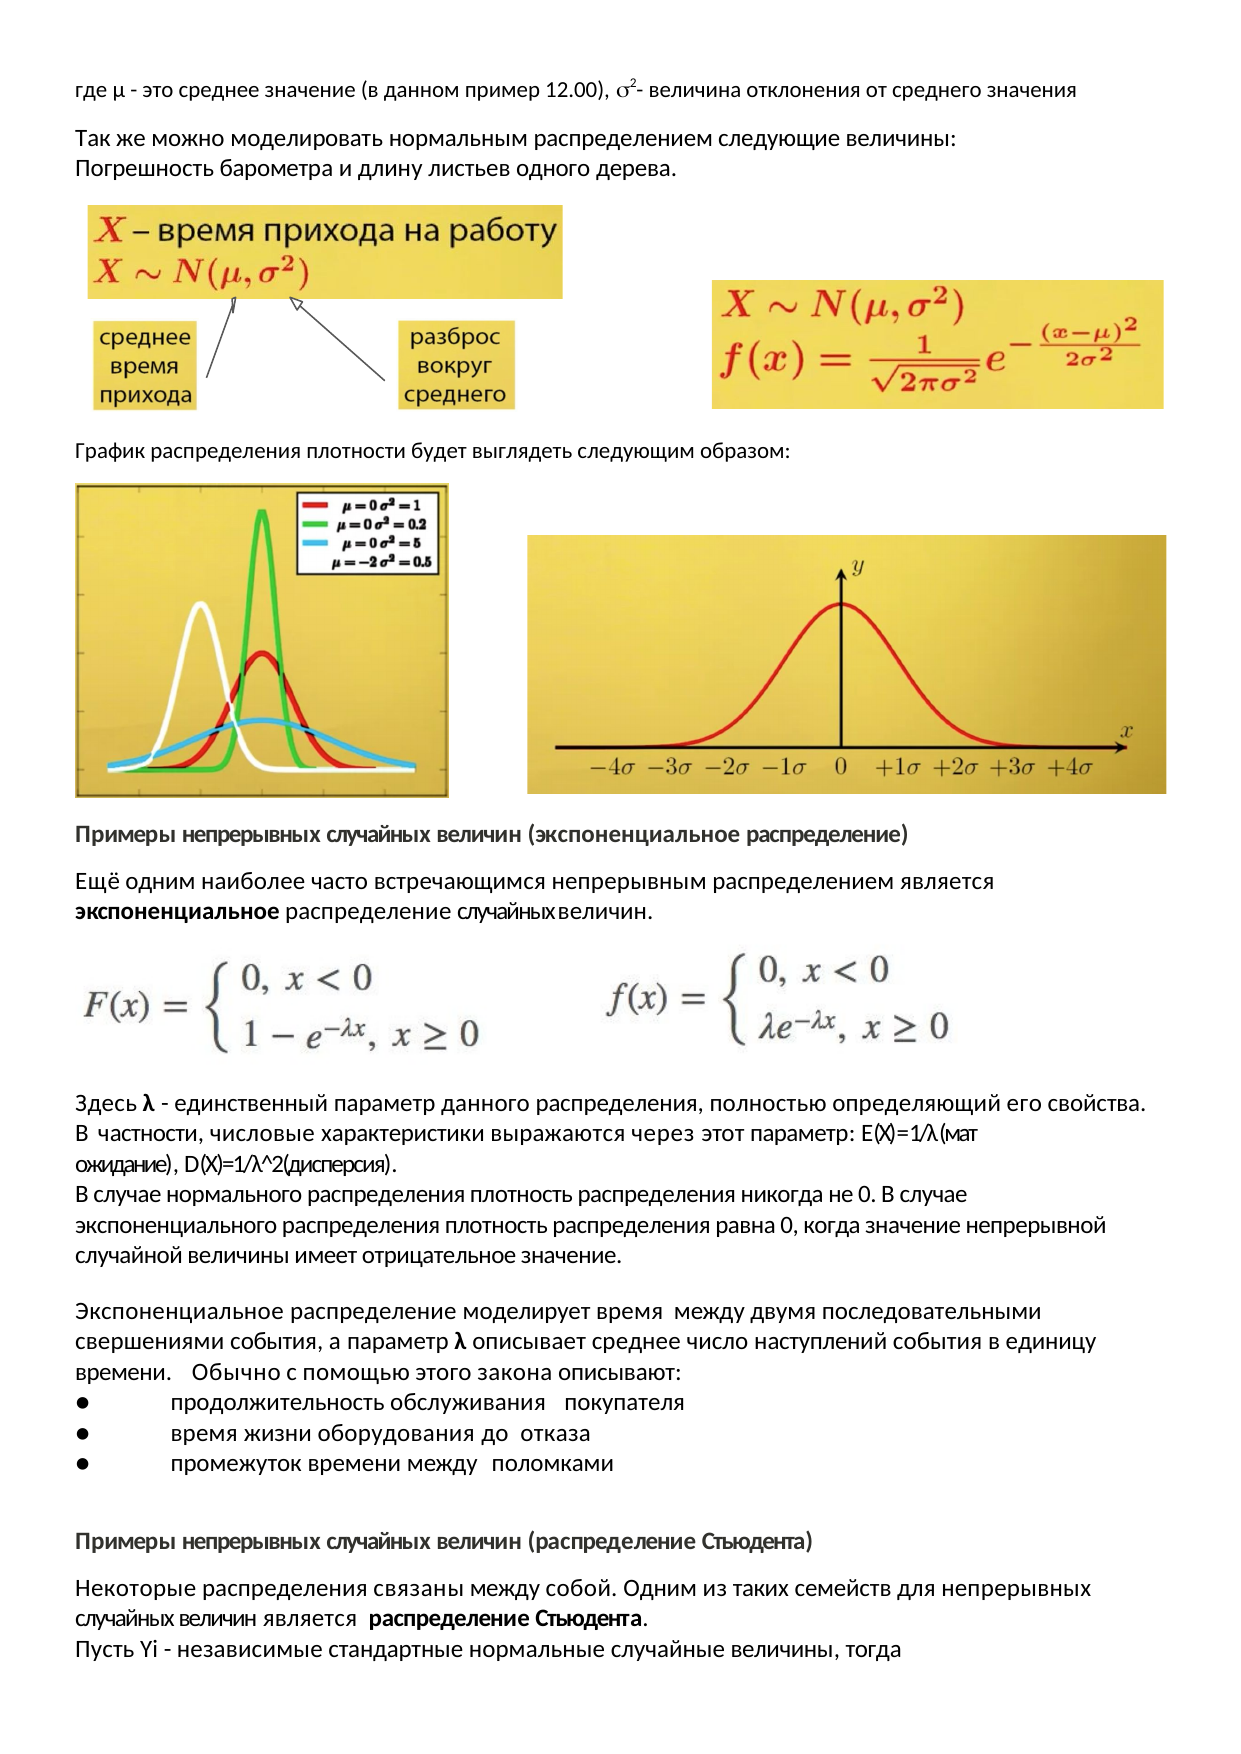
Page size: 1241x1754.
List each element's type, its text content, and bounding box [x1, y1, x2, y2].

text где µ - это среднее значение (в данном пример 12.00), 2- величина отклонения от среднего значения [75, 75, 1165, 103]
text ● время жизни оборудования до отказа [75, 1417, 1165, 1447]
picture [396, 318, 518, 412]
picture [74, 947, 487, 1068]
text Примеры непрерывных случайных величин (распределение Стьюдента) [75, 1525, 1165, 1555]
text ● продолжительность обслуживания покупателя [75, 1386, 1165, 1417]
text Ещё одним наиболее часто встречающимся непрерывным распределением является экспоненциальное распределение случайных величин. [75, 865, 1165, 926]
text Так же можно моделировать нормальным распределением следующие величины: [75, 122, 1165, 152]
text В случае нормального распределения плотность распределения никогда не 0. В случае экспоненциального распределения плотность распределения равна 0, когда значение непрерывной случайной величины имеет отрицательное значение. [75, 1178, 1165, 1270]
text Пусть Yi -независимые стандартные нормальные случайные величины, тогда [75, 1633, 1165, 1663]
text Экспоненциальное распределение моделирует время между двумя последовательными свершениями события, а параметр λ описывает среднее число наступлений события в единицу времени. Обычно с помощью этого закона описывают: [75, 1295, 1165, 1386]
picture [75, 483, 449, 798]
text График распределения плотности будет выглядеть следующим образом: [75, 436, 1165, 464]
text Погрешность барометра и длину листьев одного дерева. [75, 152, 1165, 183]
text В частности, числовые характеристики выражаются через этот параметр: E(X)=1/λ (мат ожидание),D(X)=1/λ^2(дисперсия). [75, 1117, 1165, 1178]
text Примеры непрерывных случайных величин (экспоненциальное распределение) [75, 818, 1165, 848]
text Здесь λ-единственный параметр данного распределения, полностью определяющий его свойства. [75, 1087, 1165, 1117]
picture [90, 318, 199, 412]
picture [711, 280, 1164, 409]
text Некоторые распределения связаны между собой.Одним из таких семейств для непрерывных случайных величин является распределение Стьюдента. [75, 1572, 1165, 1633]
picture [591, 926, 958, 1068]
picture [527, 535, 1167, 794]
text ● промежуток времени между поломками [75, 1447, 1165, 1478]
picture [87, 205, 563, 299]
